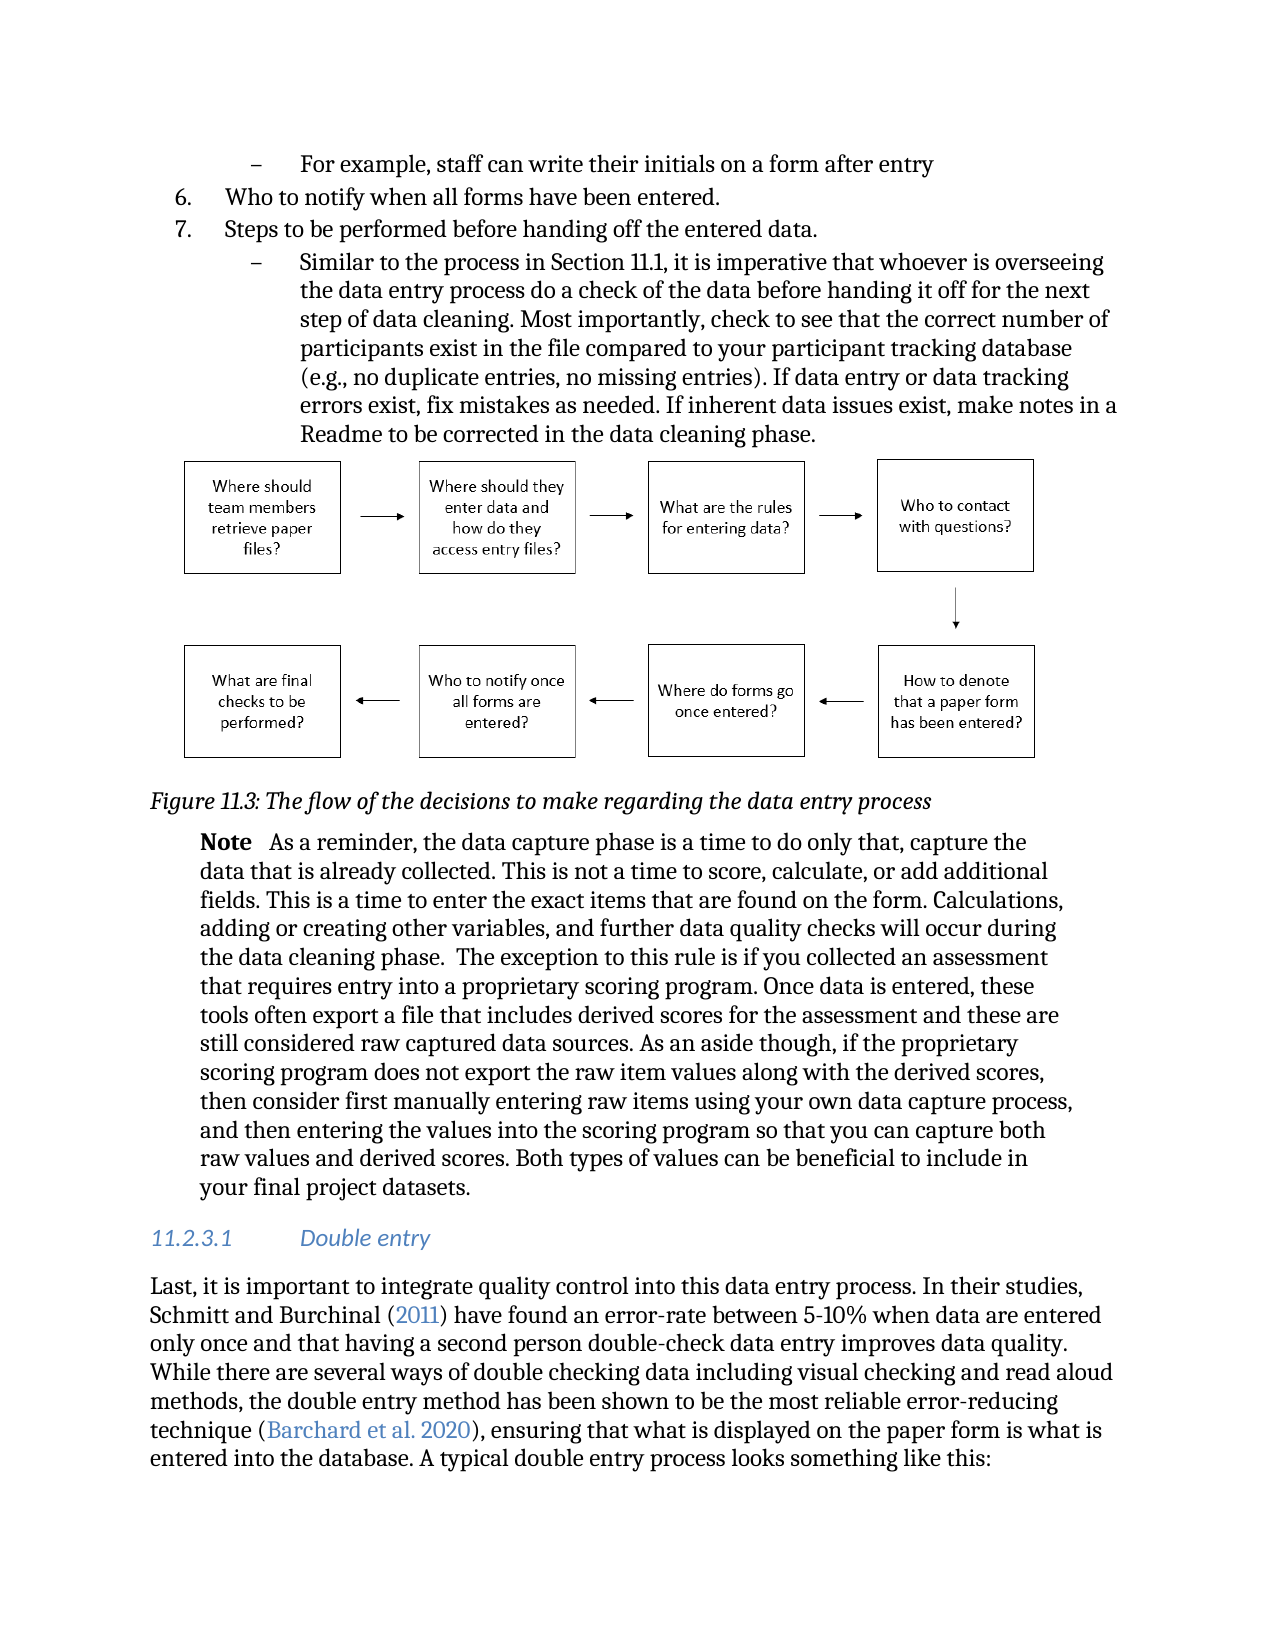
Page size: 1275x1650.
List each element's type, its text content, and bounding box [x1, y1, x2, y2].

text Figure 11.3: The flow of the decisions to make regarding the data entry process [150, 787, 1125, 816]
list For example, staff can write their initials on a form after entry [250, 150, 1125, 179]
list Who to notify when all forms have been entered. [175, 182, 1125, 211]
list Steps to be performed before handing off the entered data. [175, 215, 1125, 244]
picture [168, 452, 1044, 766]
list Similar to the process in Section 11.1, it is imperative that whoever is overseeing the data entry process do a check of the data before handing it off for the next step of data cleaning. Most importantly, check to see that the correct number of participants exist in the file compared to your participant tracking database (e.g., no duplicate entries, no missing entries). If data entry or data tracking errors exist, fix mistakes as needed. If inherent data issues exist, make notes in a Readme to be corrected in the data cleaning phase. [250, 247, 1125, 449]
subtitle 11.2.3.1 Double entry [150, 1223, 1125, 1253]
text Last, it is important to integrate quality control into this data entry process. In their studies, Schmitt and Burchinal (2011) have found an error-rate between 5-10% when data are entered only once and that having a second person double-check data entry improves data quality. While there are several ways of double checking data including visual checking and read aloud methods, the double entry method has been shown to be the most reliable error-reducing technique (Barchard et al. 2020), ensuring that what is displayed on the paper form is what is entered into the database. A typical double entry process looks something like this: [150, 1272, 1125, 1473]
text Note As a reminder, the data capture phase is a time to do only that, capture the data that is already collected. This is not a time to score, calculate, or add additional fields. This is a time to enter the exact items that are found on the form. Calculations, adding or creating other variables, and further data quality checks will occur during the data cleaning phase. The exception to this rule is if you collected an assessment that requires entry into a proprietary scoring program. Once data is entered, these tools often export a file that includes derived scores for the assessment and these are still considered raw captured data sources. As an aside though, if the proprietary scoring program does not export the raw item values along with the derived scores, then consider first manually entering raw items using your own data capture process, and then entering the values into the scoring program so that you can capture both raw values and derived scores. Both types of values can be beneficial to include in your final project datasets. [200, 828, 1075, 1202]
